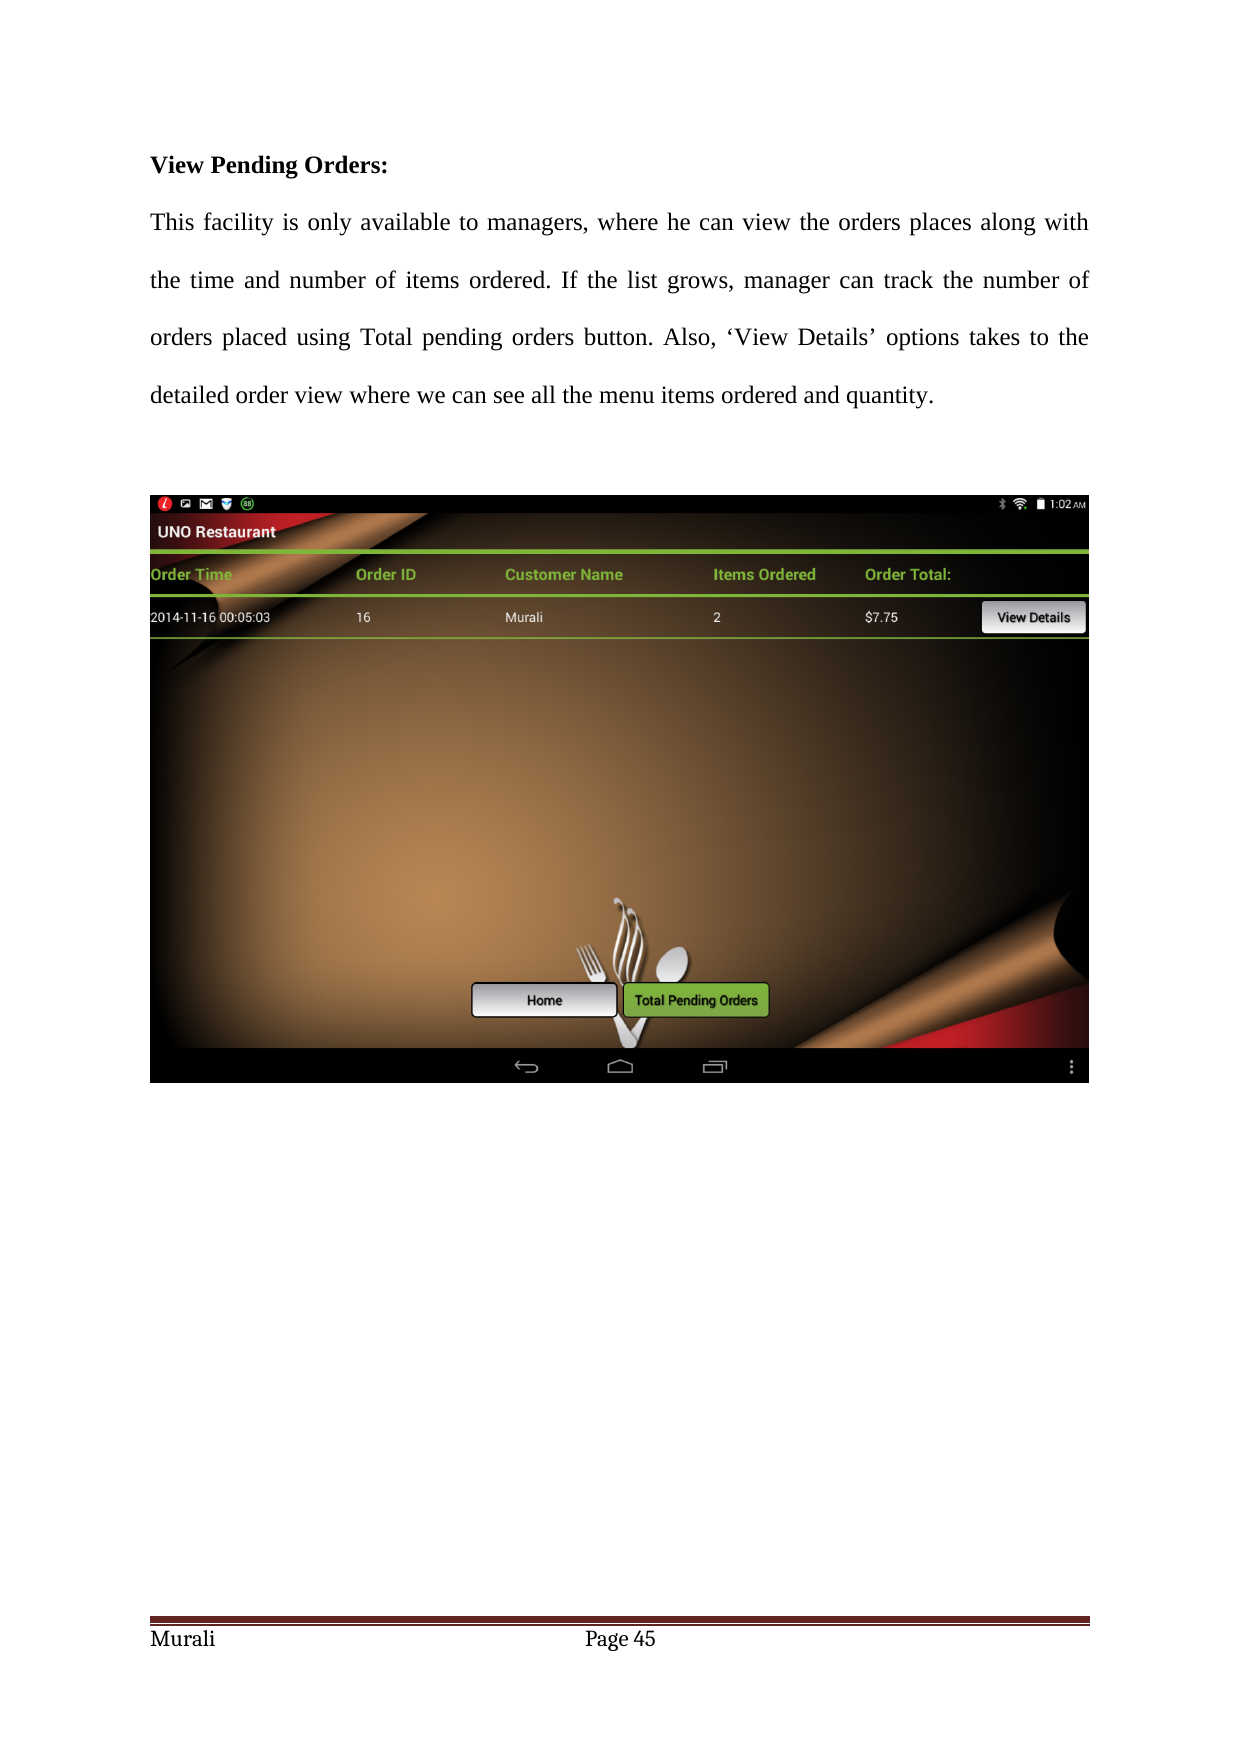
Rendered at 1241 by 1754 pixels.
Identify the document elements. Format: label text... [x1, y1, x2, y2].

picture [150, 495, 1089, 1083]
list This facility is only available to managers, where he can view the orders places along with the time and number of items ordered. If the list grows, manager can track the number of orders placed using Total pending orders button. Also, ‘View Details’ options takes to the detailed order view where we can see all the menu items ordered and quantity. [150, 207, 1090, 409]
list View Pending Orders: [150, 150, 1090, 179]
